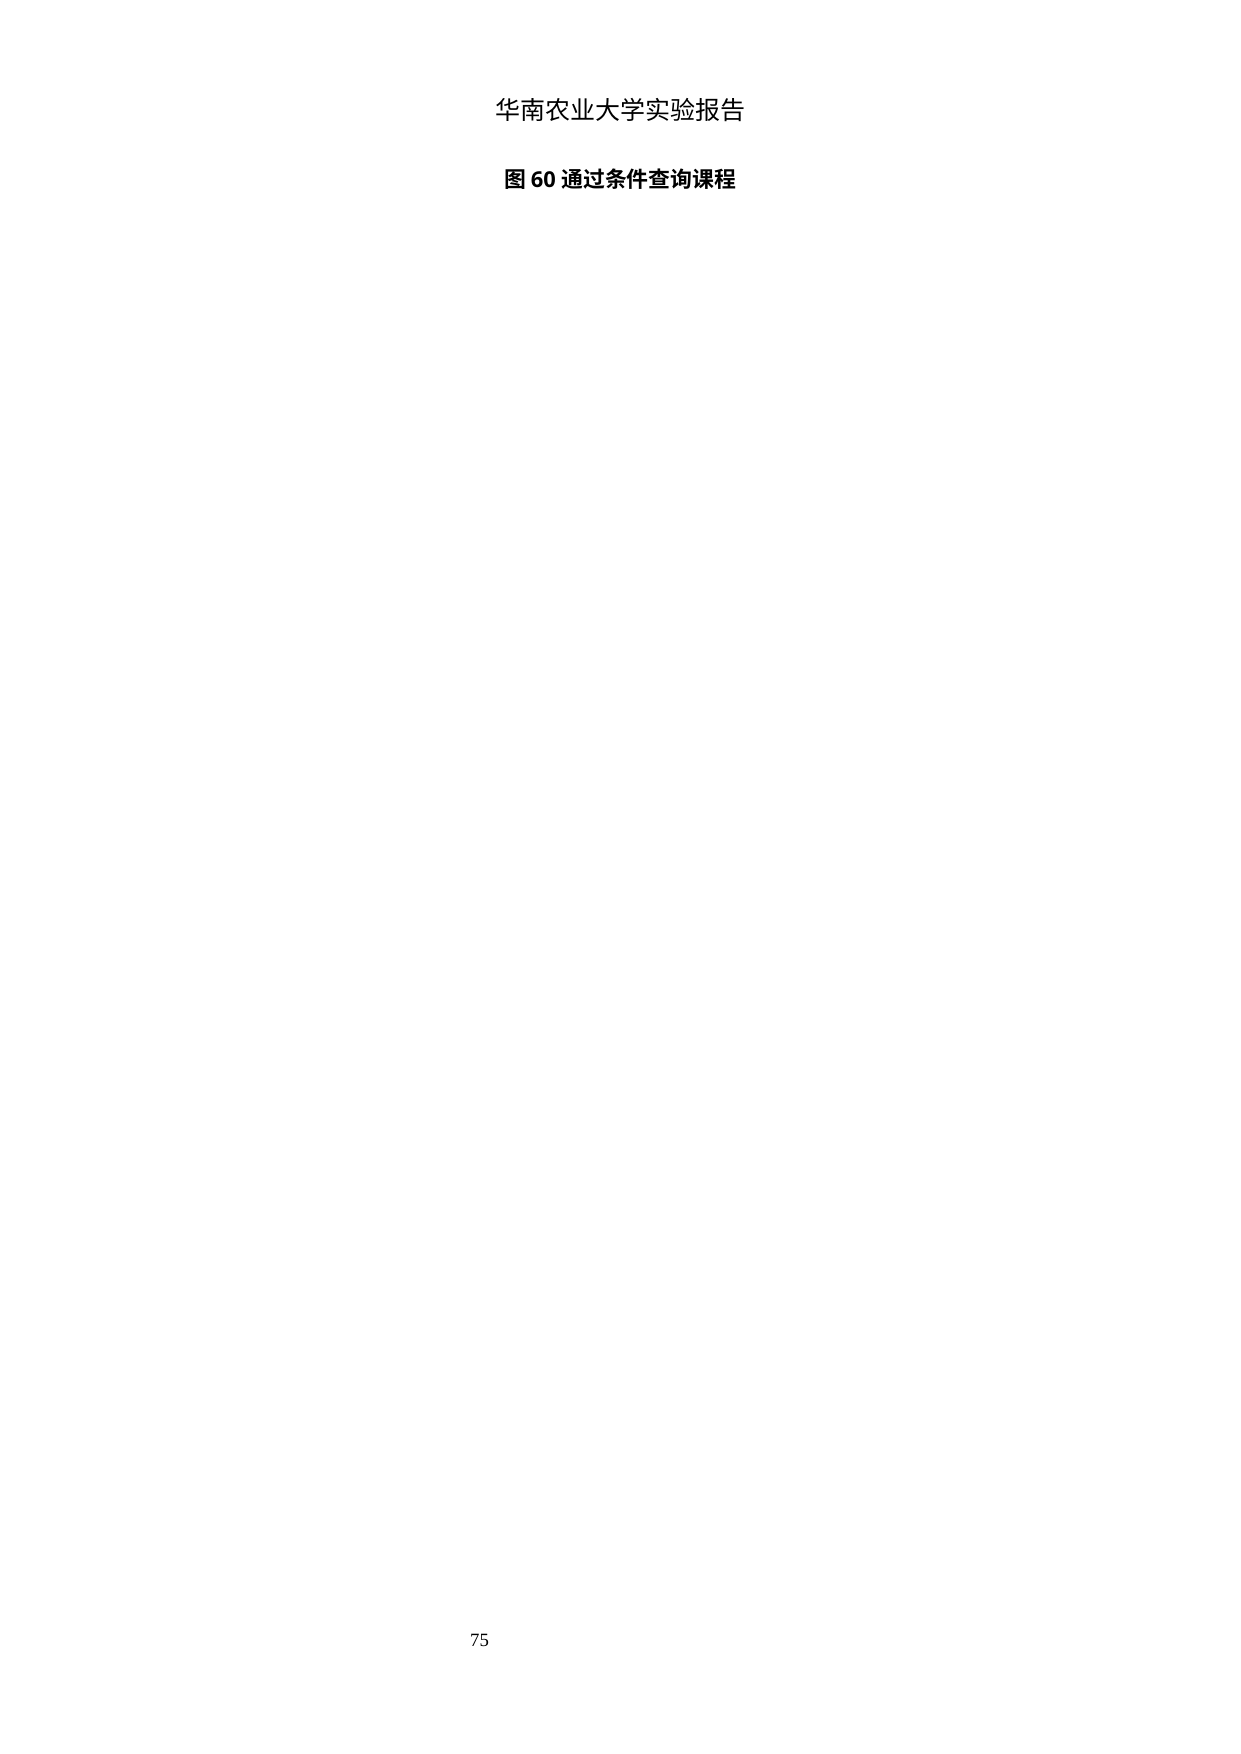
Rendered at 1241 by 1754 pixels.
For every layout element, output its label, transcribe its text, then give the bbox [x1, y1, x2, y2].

text 图60 通过条件查询课程 [187, 162, 1053, 194]
